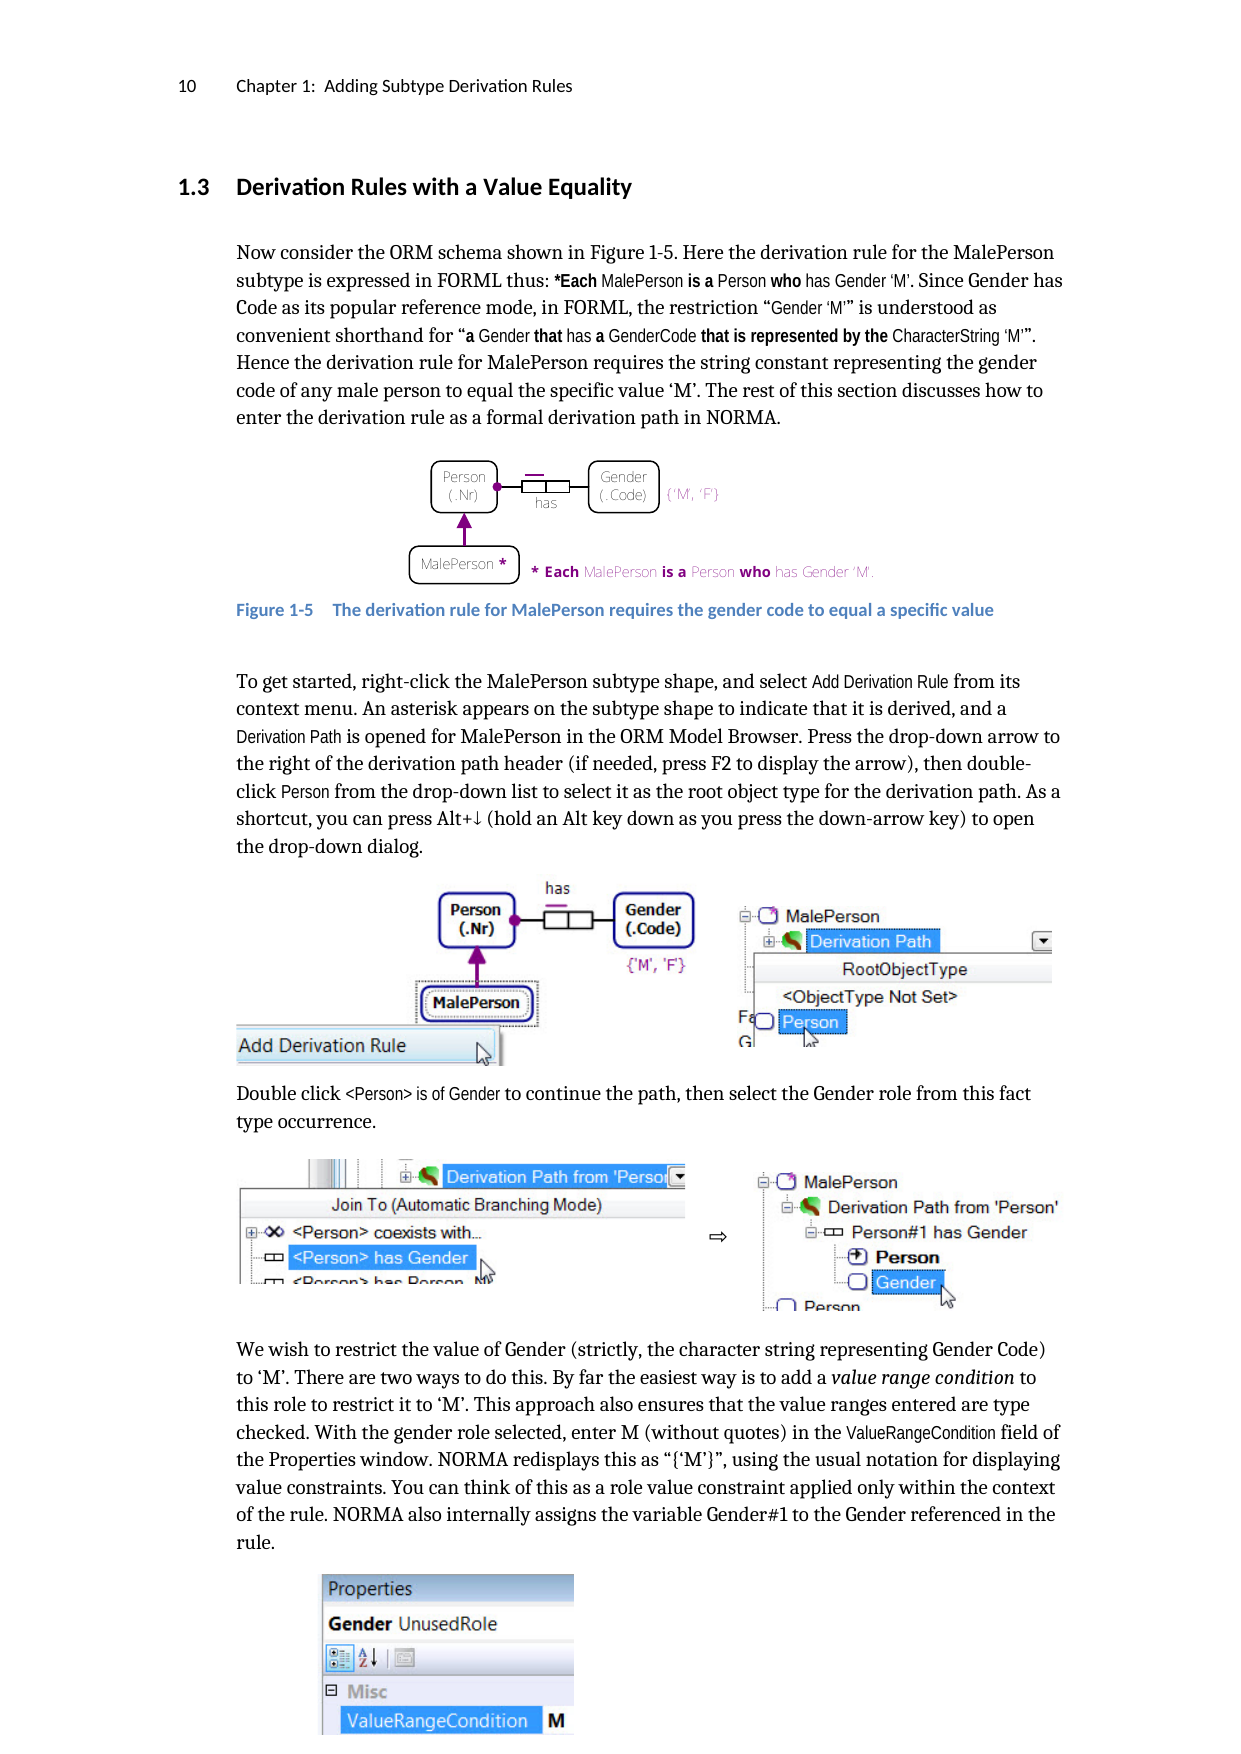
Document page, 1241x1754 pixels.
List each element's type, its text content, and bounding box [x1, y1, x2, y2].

picture [753, 1172, 1066, 1311]
subtitle Derivation Rules with a Value Equality [177, 171, 1063, 201]
picture [236, 874, 697, 1066]
text Now consider the ORM schema shown in Figure 1-5. Here the derivation rule for the MalePerson subtype is expressed in FORML thus: *Each MalePerson is a Person who has Gender ‘M’. Since Gender has Code as its popular reference mode, in FORML, the restriction “Gender ‘M’” is understood as convenient shorthand for “a Gender that has a GenderCode that is represented by the CharacterString ‘M’”. Hence the derivation rule for MalePerson requires the string constant representing the gender code of any male person to equal the specific value ‘M’. The rest of this section discusses how to enter the derivation rule as a formal derivation path in NORMA. [236, 241, 1063, 430]
picture [317, 1574, 574, 1735]
text Double click <Person> is of Gender to continue the path, then select the Gender role from this fact type occurrence. [236, 1082, 1063, 1133]
text ⇨ [236, 1219, 1063, 1251]
text We wish to restrict the value of Gender (strictly, the character string representing Gender Code) to ‘M’. There are two ways to do this. By far the easiest way is to add a value range condition to this role to restrict it to ‘M’. This approach also ensures that the value ranges entered are type checked. With the gender role selected, enter M (without quotes) in the ValueRangeCondition field of the Properties window. NORMA redisplays this as “{‘M’}”, using the usual notation for displaying value constraints. You can think of this as a role value constraint applied only within the context of the rule. NORMA also internally assigns the variable Gender#1 to the Gender referenced in the rule. [236, 1338, 1063, 1554]
picture [737, 906, 1052, 1047]
picture [236, 1251, 686, 1284]
text To get started, right-click the MalePerson subtype shape, and select Add Derivation Rule from its context menu. An asterisk appears on the subtype shape to indicate that it is derived, and a Derivation Path is opened for MalePerson in the ORM Model Browser. Press the drop-down arrow to the right of the derivation path header (if needed, press F2 to display the arrow), then double-click Person from the drop-down list to select it as the root object type for the derivation path. As a shortcut, you can press Alt+ (hold an Alt key down as you press the down-arrow key) to open the drop-down dialog. [236, 669, 1063, 858]
picture [236, 1159, 686, 1219]
